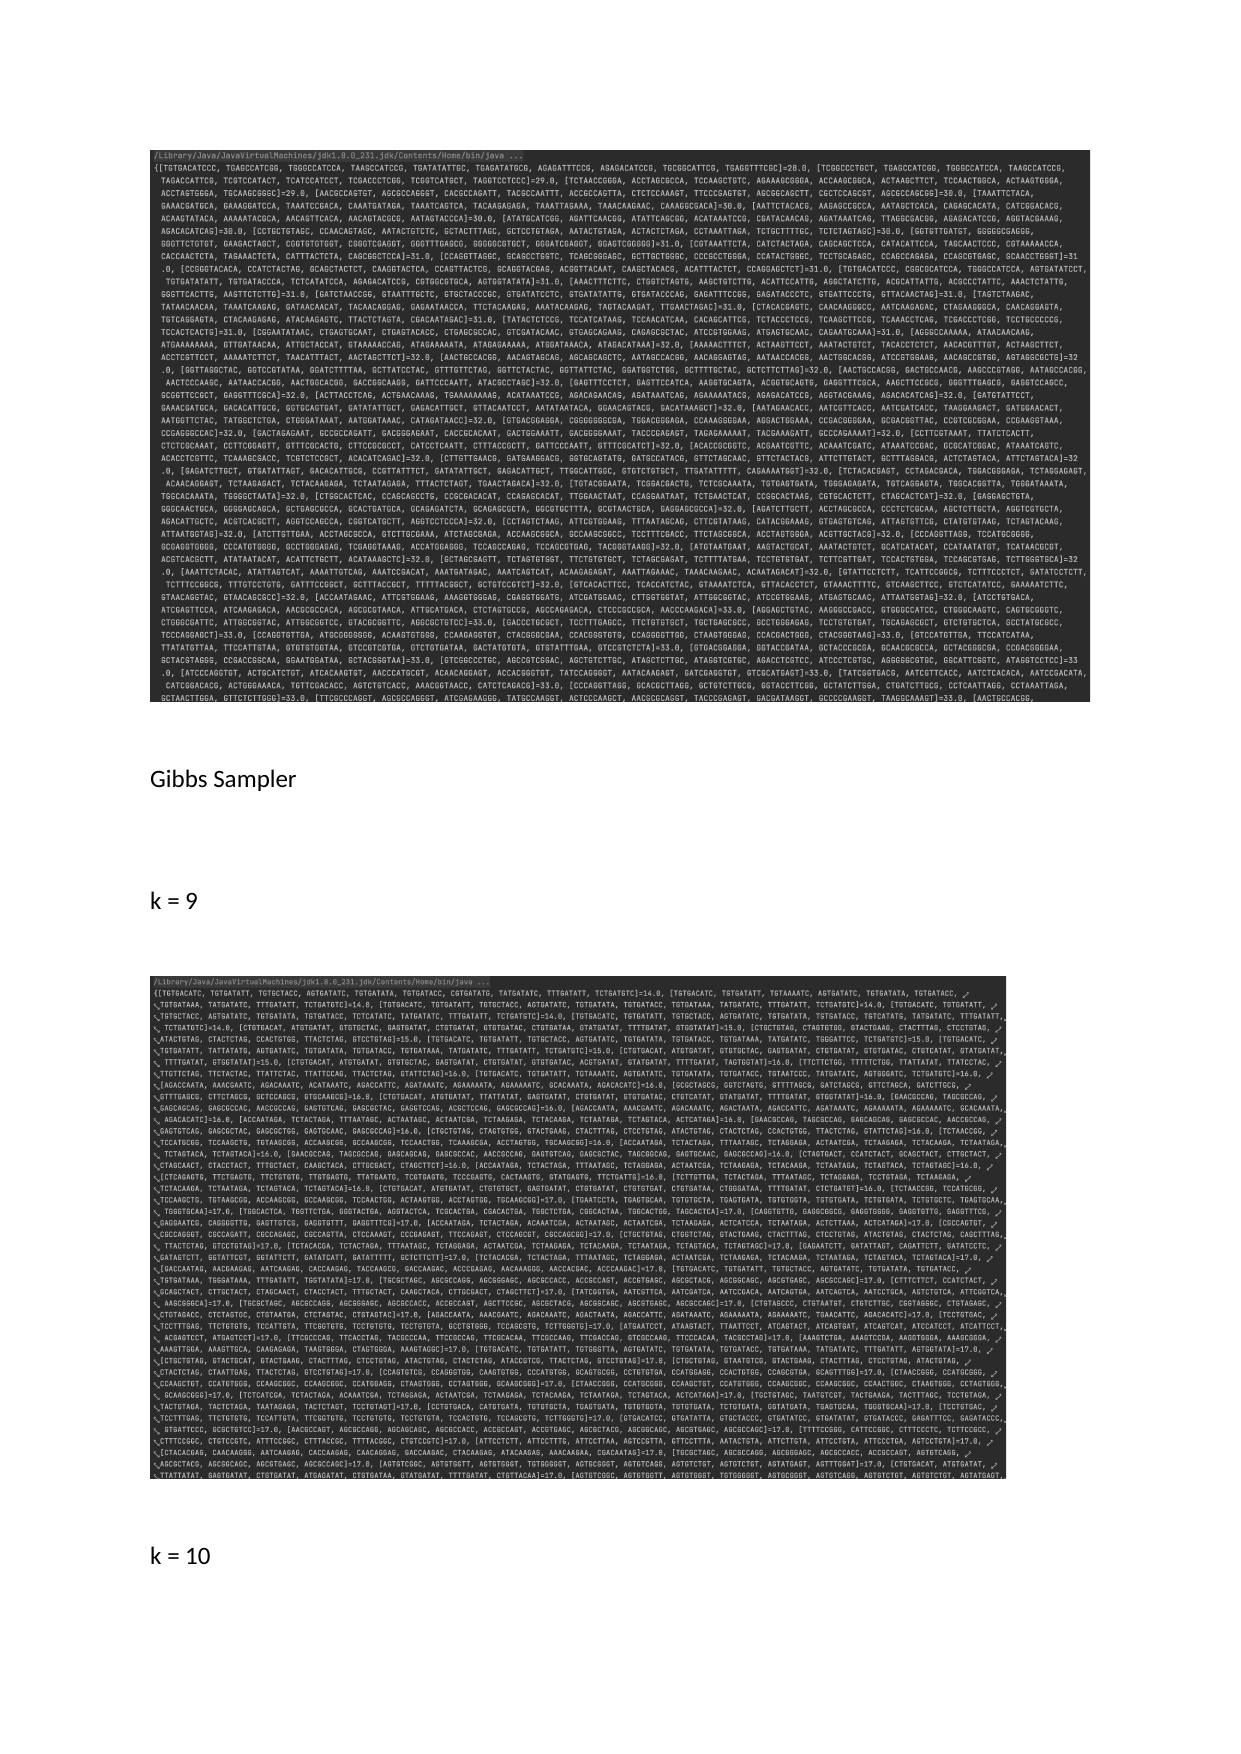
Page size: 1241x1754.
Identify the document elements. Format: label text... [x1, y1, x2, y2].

text Gibbs Sampler [150, 763, 1090, 793]
picture [150, 976, 1007, 1479]
text k = 10 [150, 1540, 1090, 1570]
text k = 9 [150, 885, 1090, 915]
picture [150, 150, 1091, 702]
